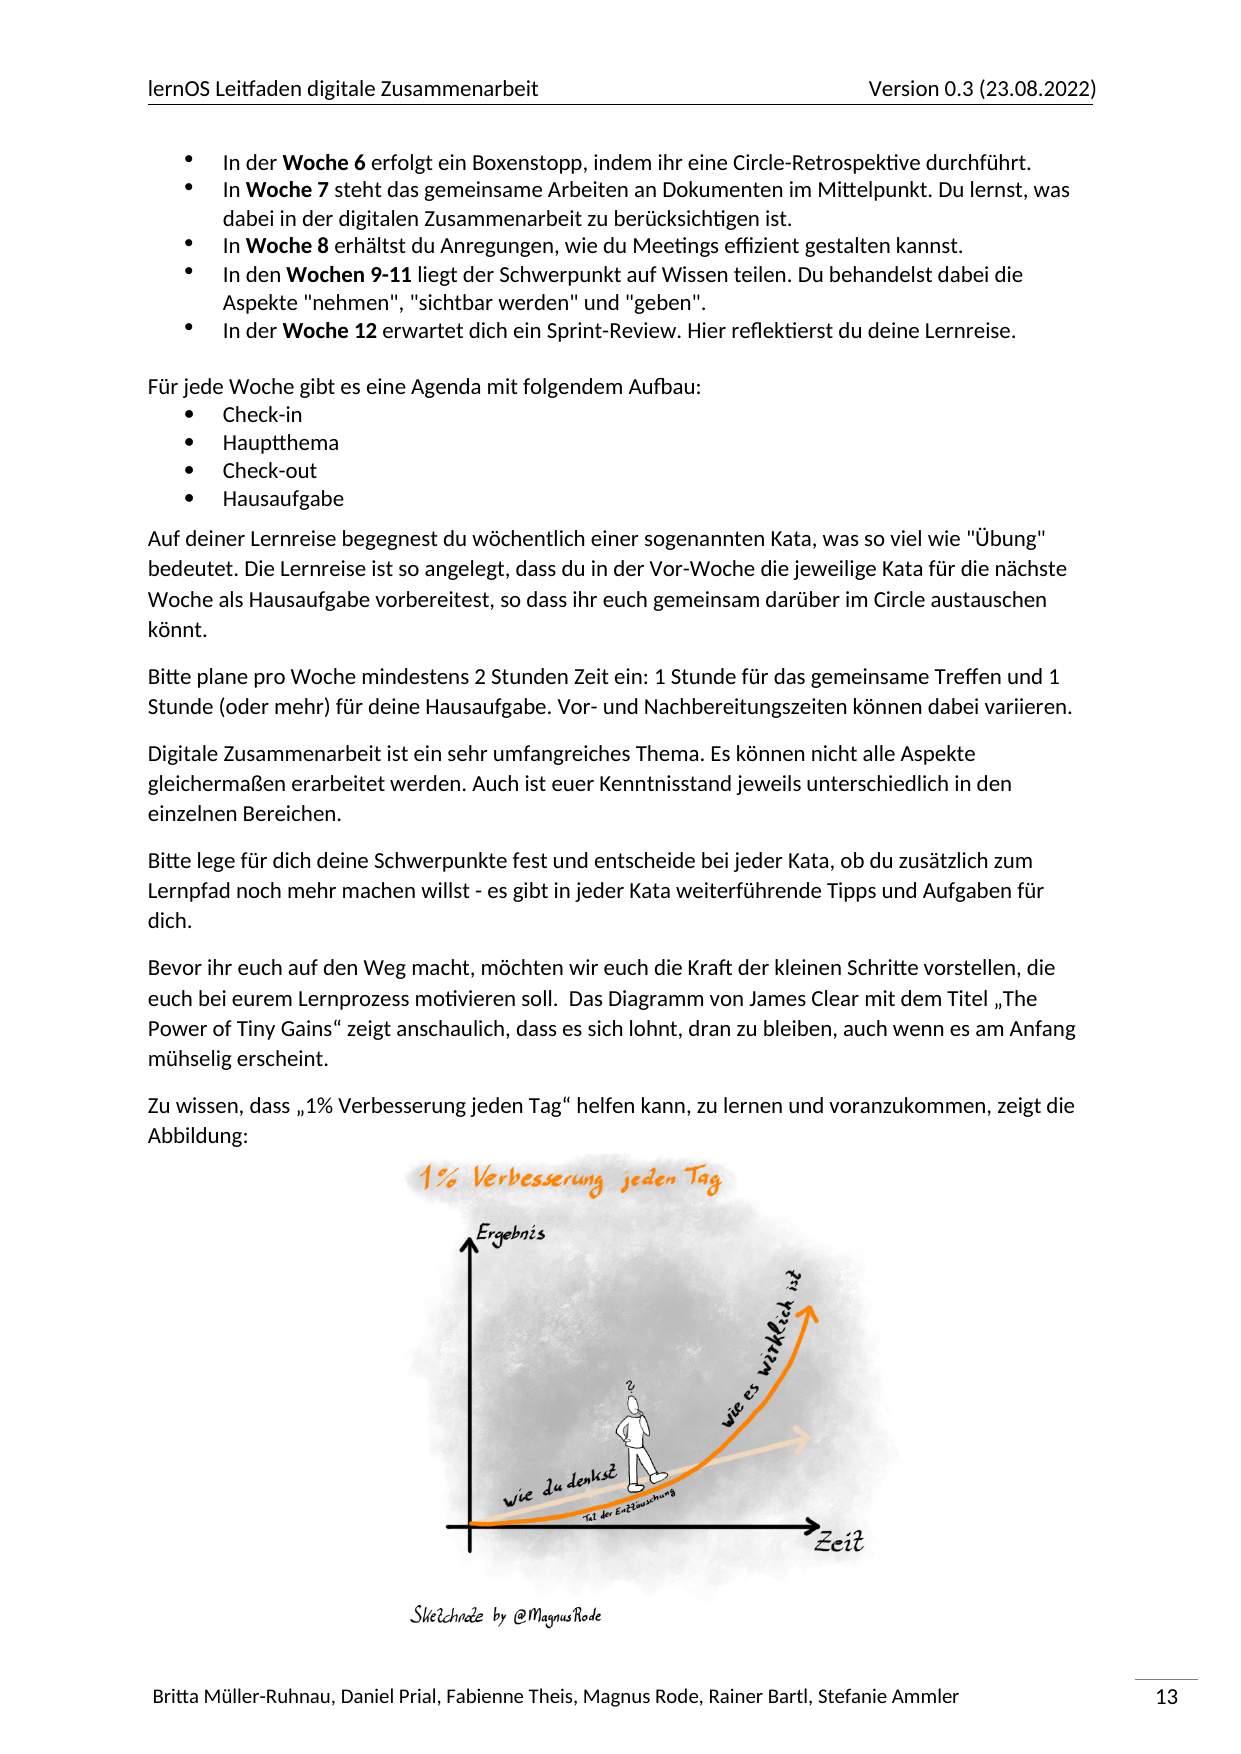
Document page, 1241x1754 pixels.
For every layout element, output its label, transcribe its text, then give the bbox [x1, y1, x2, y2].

list In der Woche 12 erwartet dich ein Sprint-Review. Hier reflektierst du deine Lernreise. [185, 316, 1093, 344]
list Hausaufgabe [185, 484, 1093, 512]
list In Woche 8 erhältst du Anregungen, wie du Meetings effizient gestalten kannst. [185, 232, 1093, 260]
list In den Wochen 9-11 liegt der Schwerpunkt auf Wissen teilen. Du behandelst dabei die Aspekte "nehmen", "sichtbar werden" und "geben". [185, 260, 1093, 316]
text Bitte plane pro Woche mindestens 2 Stunden Zeit ein: 1 Stunde für das gemeinsame Treffen und 1 Stunde (oder mehr) für deine Hausaufgabe. Vor- und Nachbereitungszeiten können dabei variieren. [148, 662, 1093, 720]
list In Woche 7 steht das gemeinsame Arbeiten an Dokumenten im Mittelpunkt. Du lernst, was dabei in der digitalen Zusammenarbeit zu berücksichtigen ist. [185, 176, 1093, 232]
list Hauptthema [185, 428, 1093, 456]
text Auf deiner Lernreise begegnest du wöchentlich einer sogenannten Kata, was so viel wie "Übung" bedeutet. Die Lernreise ist so angelegt, dass du in der Vor-Woche die jeweilige Kata für die nächste Woche als Hausaufgabe vorbereitest, so dass ihr euch gemeinsam darüber im Circle austauschen könnt. [148, 524, 1093, 643]
list Check-out [185, 456, 1093, 484]
text Zu wissen, dass „1% Verbesserung jeden Tag“ helfen kann, zu lernen und voranzukommen, zeigt die Abbildung: [148, 1091, 1093, 1149]
text Bevor ihr euch auf den Weg macht, möchten wir euch die Kraft der kleinen Schritte vorstellen, die euch bei eurem Lernprozess motivieren soll. Das Diagramm von James Clear mit dem Titel „The Power of Tiny Gains“ zeigt anschaulich, dass es sich lohnt, dran zu bleiben, auch wenn es am Anfang mühselig erscheint. [148, 953, 1093, 1072]
text Für jede Woche gibt es eine Agenda mit folgendem Aufbau: [148, 372, 1093, 400]
picture [392, 1154, 907, 1635]
list Check-in [185, 400, 1093, 428]
text Digitale Zusammenarbeit ist ein sehr umfangreiches Thema. Es können nicht alle Aspekte gleichermaßen erarbeitet werden. Auch ist euer Kenntnisstand jeweils unterschiedlich in den einzelnen Bereichen. [148, 739, 1093, 827]
text Bitte lege für dich deine Schwerpunkte fest und entscheide bei jeder Kata, ob du zusätzlich zum Lernpfad noch mehr machen willst - es gibt in jeder Kata weiterführende Tipps und Aufgaben für dich. [148, 846, 1093, 935]
list In der Woche 6 erfolgt ein Boxenstopp, indem ihr eine Circle-Retrospektive durchführt. [185, 148, 1093, 176]
